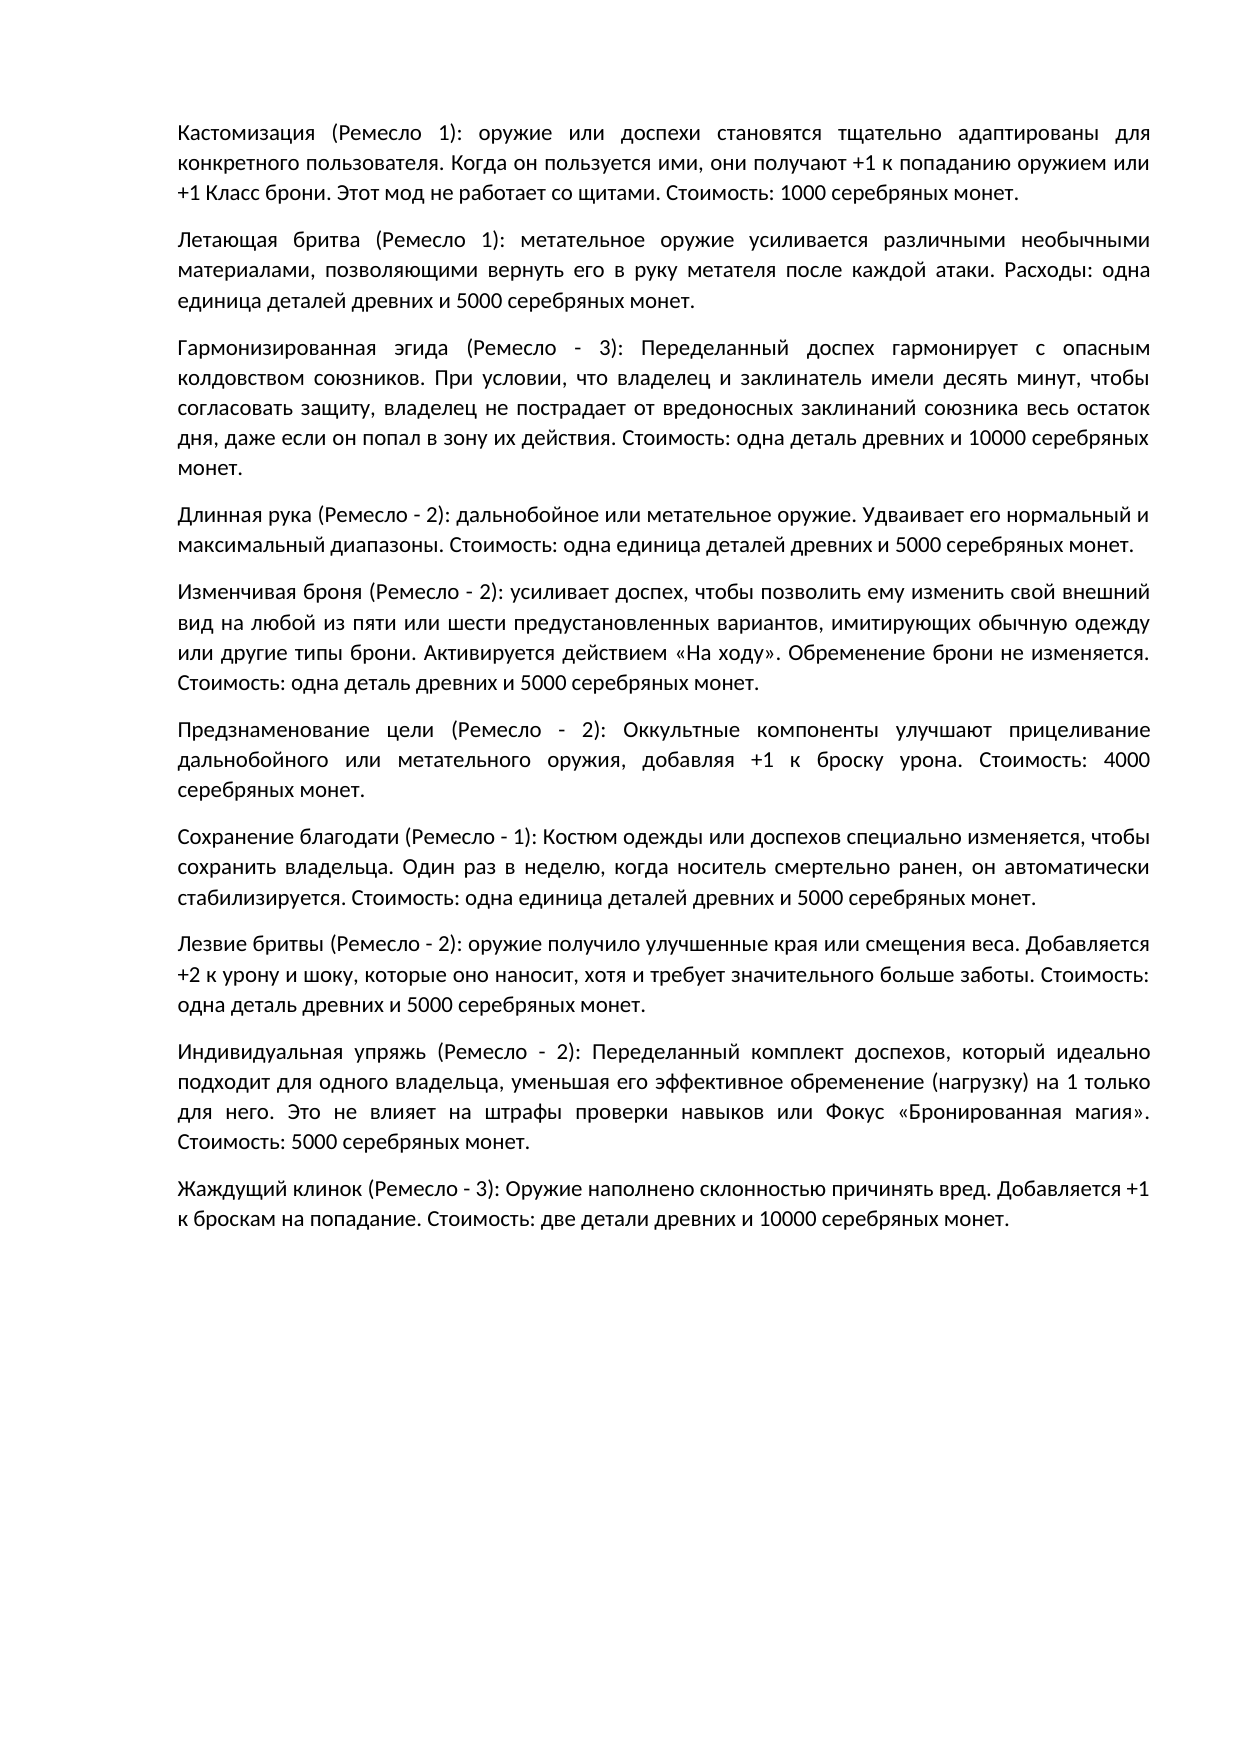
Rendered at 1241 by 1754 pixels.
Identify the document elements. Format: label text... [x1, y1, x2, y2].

text Летающая бритва (Ремесло 1): метательное оружие усиливается различными необычными материалами, позволяющими вернуть его в руку метателя после каждой атаки. Расходы: одна единица деталей древних и 5000 серебряных монет. [177, 225, 1152, 314]
text Предзнаменование цели (Ремесло - 2): Оккультные компоненты улучшают прицеливание дальнобойного или метательного оружия, добавляя +1 к броску урона. Стоимость: 4000 серебряных монет. [177, 715, 1152, 803]
text Лезвие бритвы (Ремесло - 2): оружие получило улучшенные края или смещения веса. Добавляется +2 к урону и шоку, которые оно наносит, хотя и требует значительного больше заботы. Стоимость: одна деталь древних и 5000 серебряных монет. [177, 929, 1152, 1018]
text Гармонизированная эгида (Ремесло - 3): Переделанный доспех гармонирует с опасным колдовством союзников. При условии, что владелец и заклинатель имели десять минут, чтобы согласовать защиту, владелец не пострадает от вредоносных заклинаний союзника весь остаток дня, даже если он попал в зону их действия. Стоимость: одна деталь древних и 10000 серебряных монет. [177, 333, 1152, 482]
text Жаждущий клинок (Ремесло - 3): Оружие наполнено склонностью причинять вред. Добавляется +1 к броскам на попадание. Стоимость: две детали древних и 10000 серебряных монет. [177, 1174, 1152, 1233]
text Кастомизация (Ремесло 1): оружие или доспехи становятся тщательно адаптированы для конкретного пользователя. Когда он пользуется ими, они получают +1 к попаданию оружием или +1 Класс брони. Этот мод не работает со щитами. Стоимость: 1000 серебряных монет. [177, 118, 1152, 207]
text Изменчивая броня (Ремесло - 2): усиливает доспех, чтобы позволить ему изменить свой внешний вид на любой из пяти или шести предустановленных вариантов, имитирующих обычную одежду или другие типы брони. Активируется действием «На ходу». Обременение брони не изменяется. Стоимость: одна деталь древних и 5000 серебряных монет. [177, 577, 1152, 696]
text Сохранение благодати (Ремесло - 1): Костюм одежды или доспехов специально изменяется, чтобы сохранить владельца. Один раз в неделю, когда носитель смертельно ранен, он автоматически стабилизируется. Стоимость: одна единица деталей древних и 5000 серебряных монет. [177, 822, 1152, 911]
text Индивидуальная упряжь (Ремесло - 2): Переделанный комплект доспехов, который идеально подходит для одного владельца, уменьшая его эффективное обременение (нагрузку) на 1 только для него. Это не влияет на штрафы проверки навыков или Фокус «Бронированная магия». Стоимость: 5000 серебряных монет. [177, 1037, 1152, 1156]
text Длинная рука (Ремесло - 2): дальнобойное или метательное оружие. Удваивает его нормальный и максимальный диапазоны. Стоимость: одна единица деталей древних и 5000 серебряных монет. [177, 500, 1152, 559]
